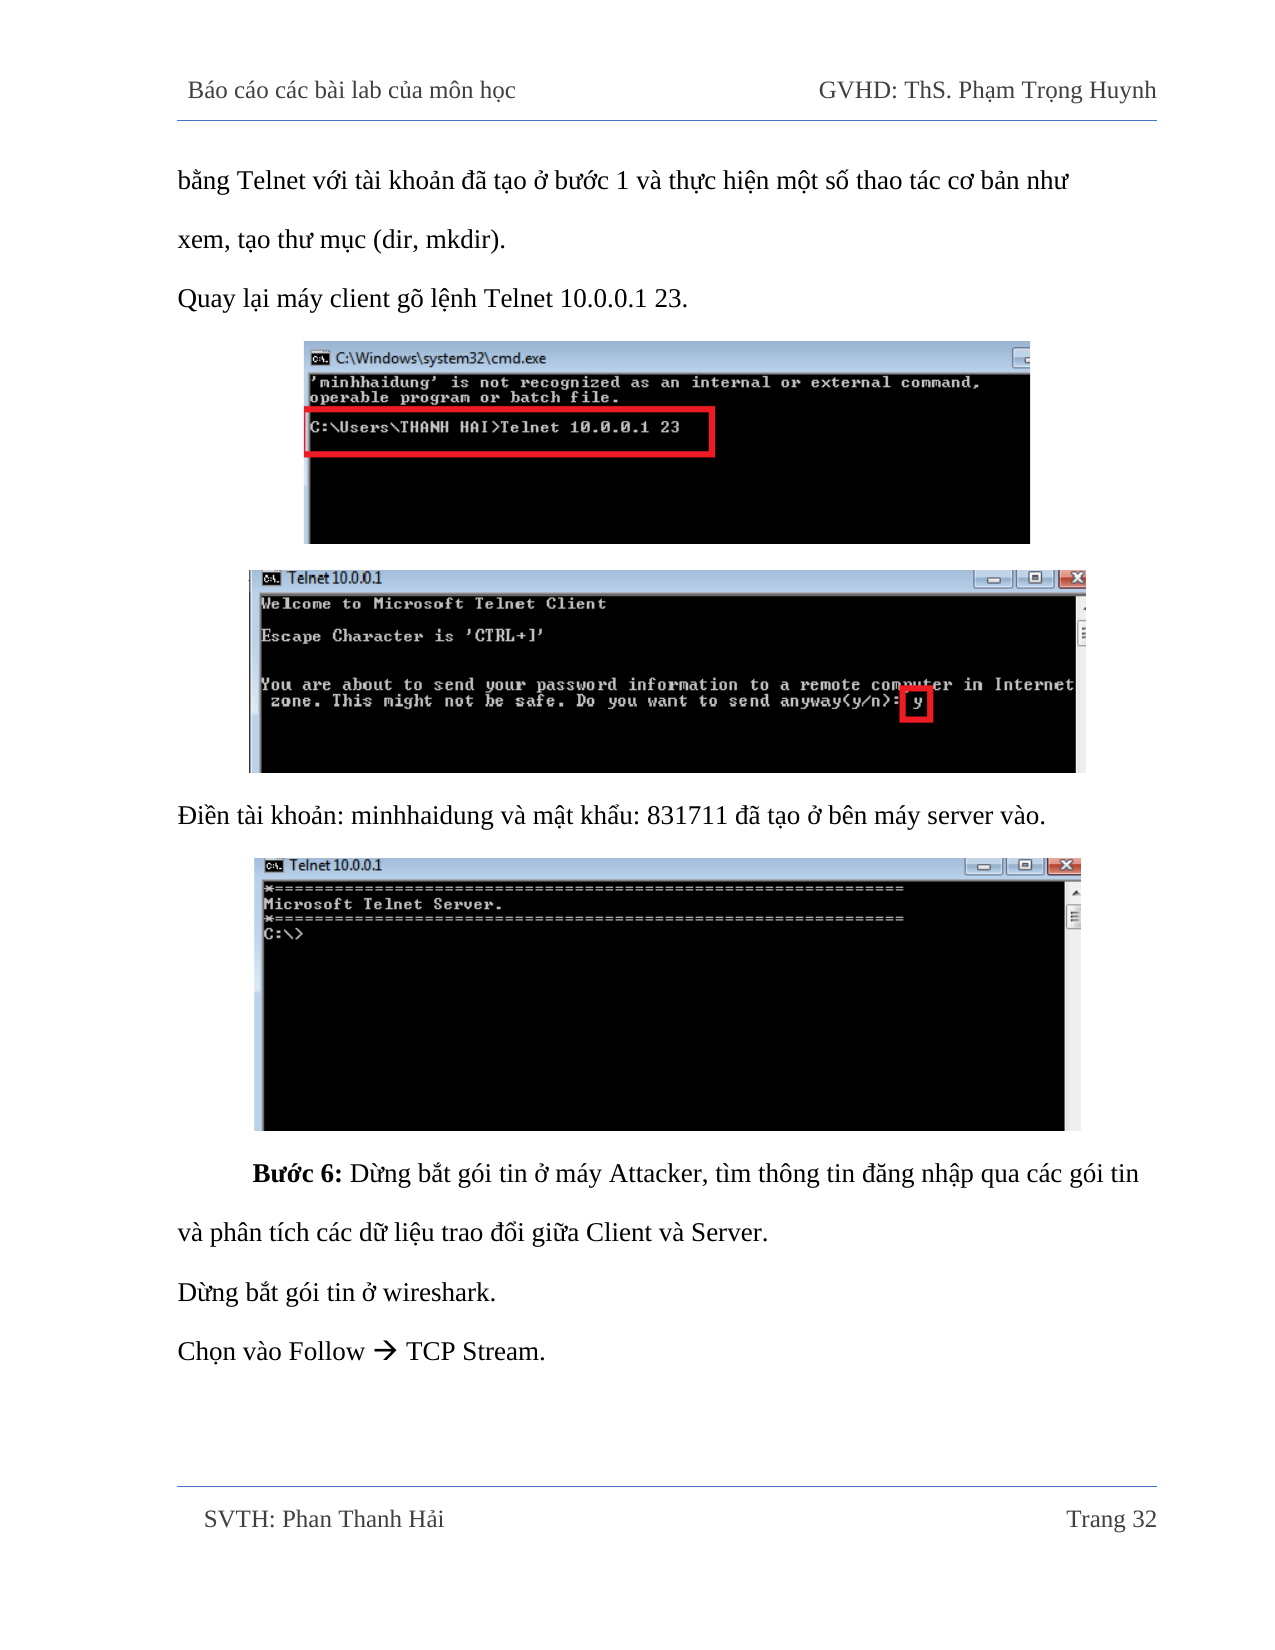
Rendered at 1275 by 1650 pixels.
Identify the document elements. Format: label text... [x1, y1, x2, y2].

picture [303, 341, 1031, 544]
text Bước 6: Dừng bắt gói tin ở máy Attacker, tìm thông tin đăng nhập qua các gói tin [177, 1157, 1157, 1188]
text Điền tài khoản: minhhaidung và mật khẩu: 831711 đã tạo ở bên máy server vào. [177, 799, 1157, 830]
text xem, tạo thư mục (dir, mkdir). [177, 223, 1157, 254]
text Chọn vào Follow TCP Stream. [177, 1335, 1157, 1366]
text bằng Telnet với tài khoản đã tạo ở bước 1 và thực hiện một số thao tác cơ bản như [177, 164, 1157, 195]
picture [253, 858, 1081, 1131]
text Dừng bắt gói tin ở wireshark. [177, 1276, 1157, 1307]
text và phân tích các dữ liệu trao đổi giữa Client và Server. [177, 1217, 1157, 1248]
text Quay lại máy client gõ lệnh Telnet 10.0.0.1 23. [177, 282, 1157, 313]
picture [248, 570, 1086, 773]
